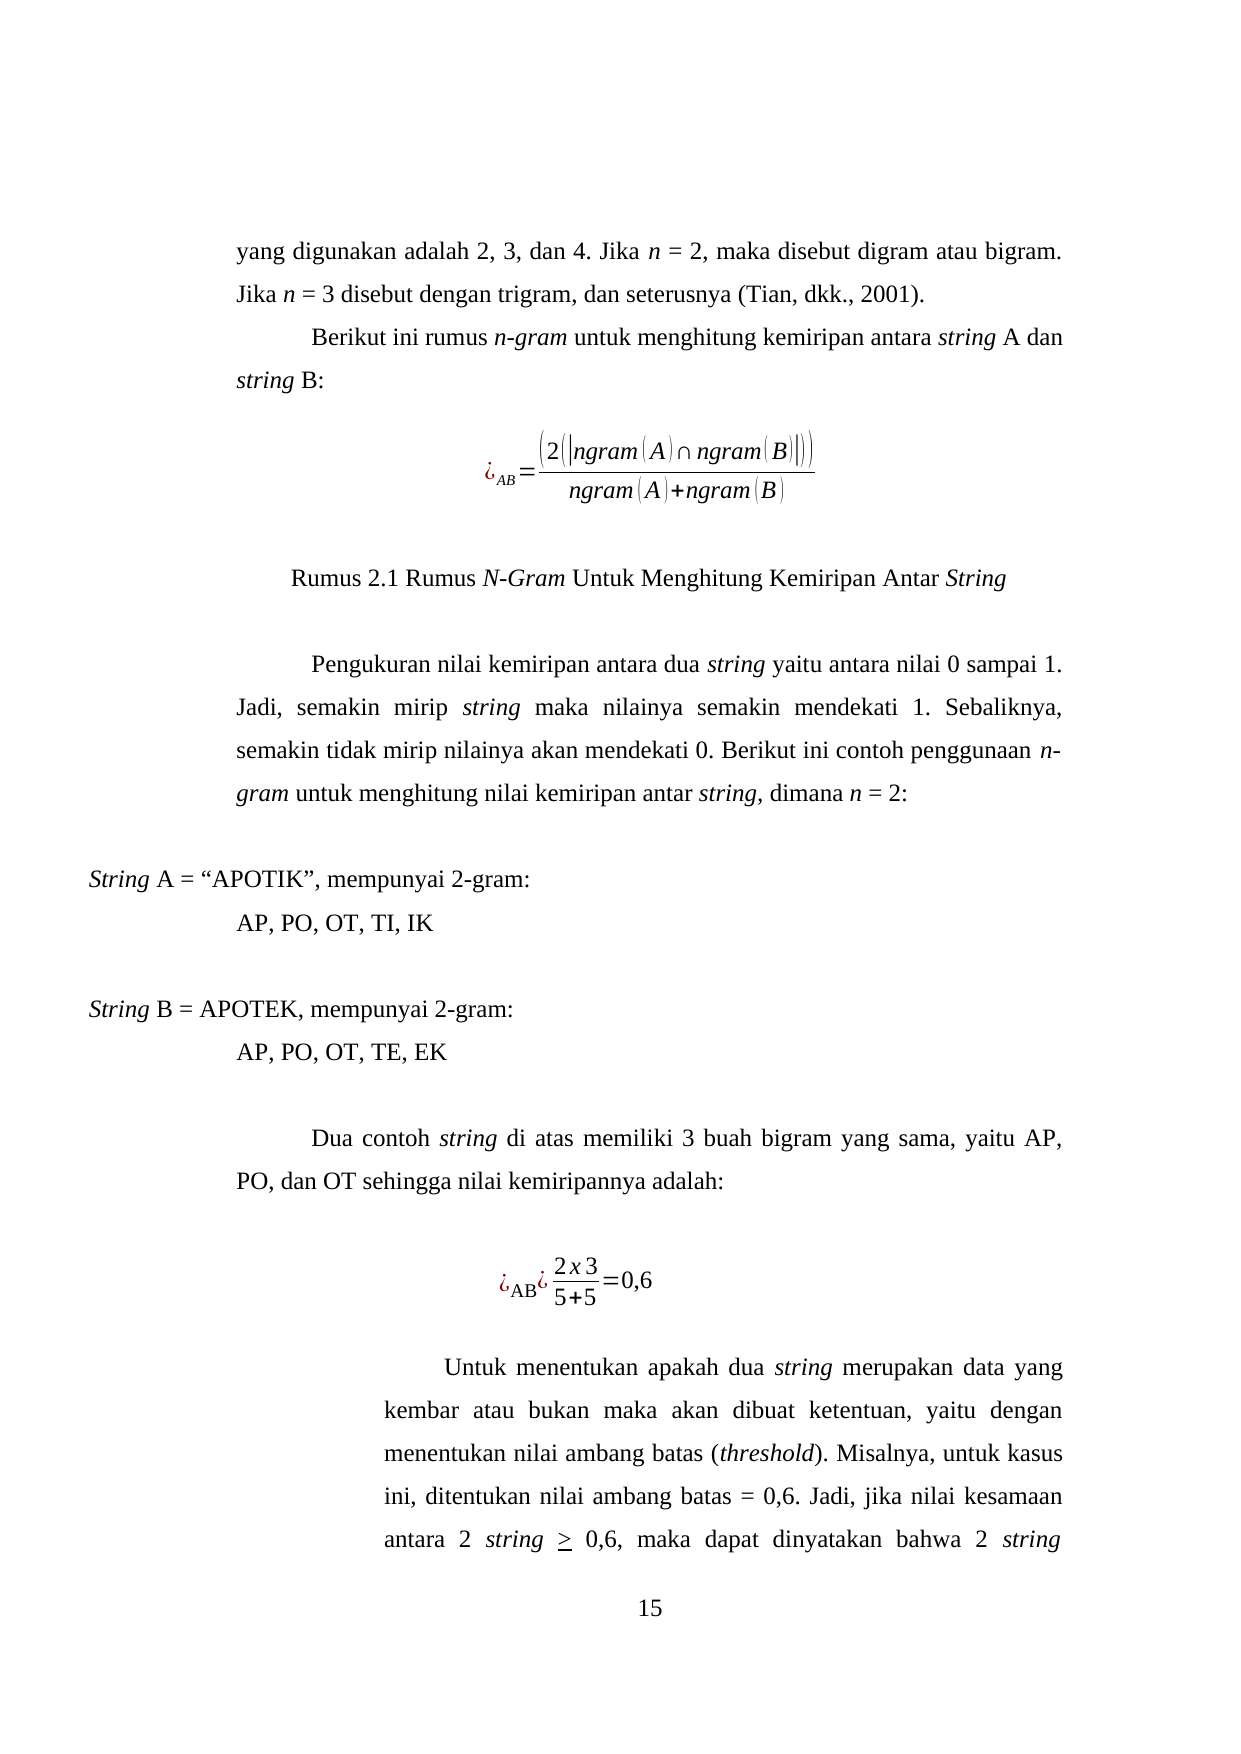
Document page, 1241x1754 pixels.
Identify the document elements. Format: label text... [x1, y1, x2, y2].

list Pengukuran nilai kemiripan antara dua string yaitu antara nilai 0 sampai 1. Jadi, semakin mirip string maka nilainya semakin mendekati 1. Sebaliknya, semakin tidak mirip nilainya akan mendekati 0. Berikut ini contoh penggunaan n-gram untuk menghitung nilai kemiripan antar string, dimana n = 2: [236, 649, 1063, 807]
text Rumus 2.1 Rumus N-Gram Untuk Menghitung Kemiripan Antar String [236, 563, 1063, 591]
list String A = “APOTIK”, mempunyai 2-gram: [88, 864, 1063, 893]
list AP, PO, OT, TI, IK [88, 908, 1063, 936]
list AB [88, 1253, 1063, 1312]
list Dua contoh string di atas memiliki 3 buah bigram yang sama, yaitu AP, PO, dan OT sehingga nilai kemiripannya adalah: [236, 1123, 1063, 1195]
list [236, 236, 1063, 308]
list AP, PO, OT, TE, EK [88, 1037, 1063, 1066]
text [384, 1352, 1063, 1553]
list String B = APOTEK, mempunyai 2-gram: [88, 994, 1063, 1023]
list Berikut ini rumus n-gram untuk menghitung kemiripan antara string A dan string B: [236, 322, 1063, 394]
